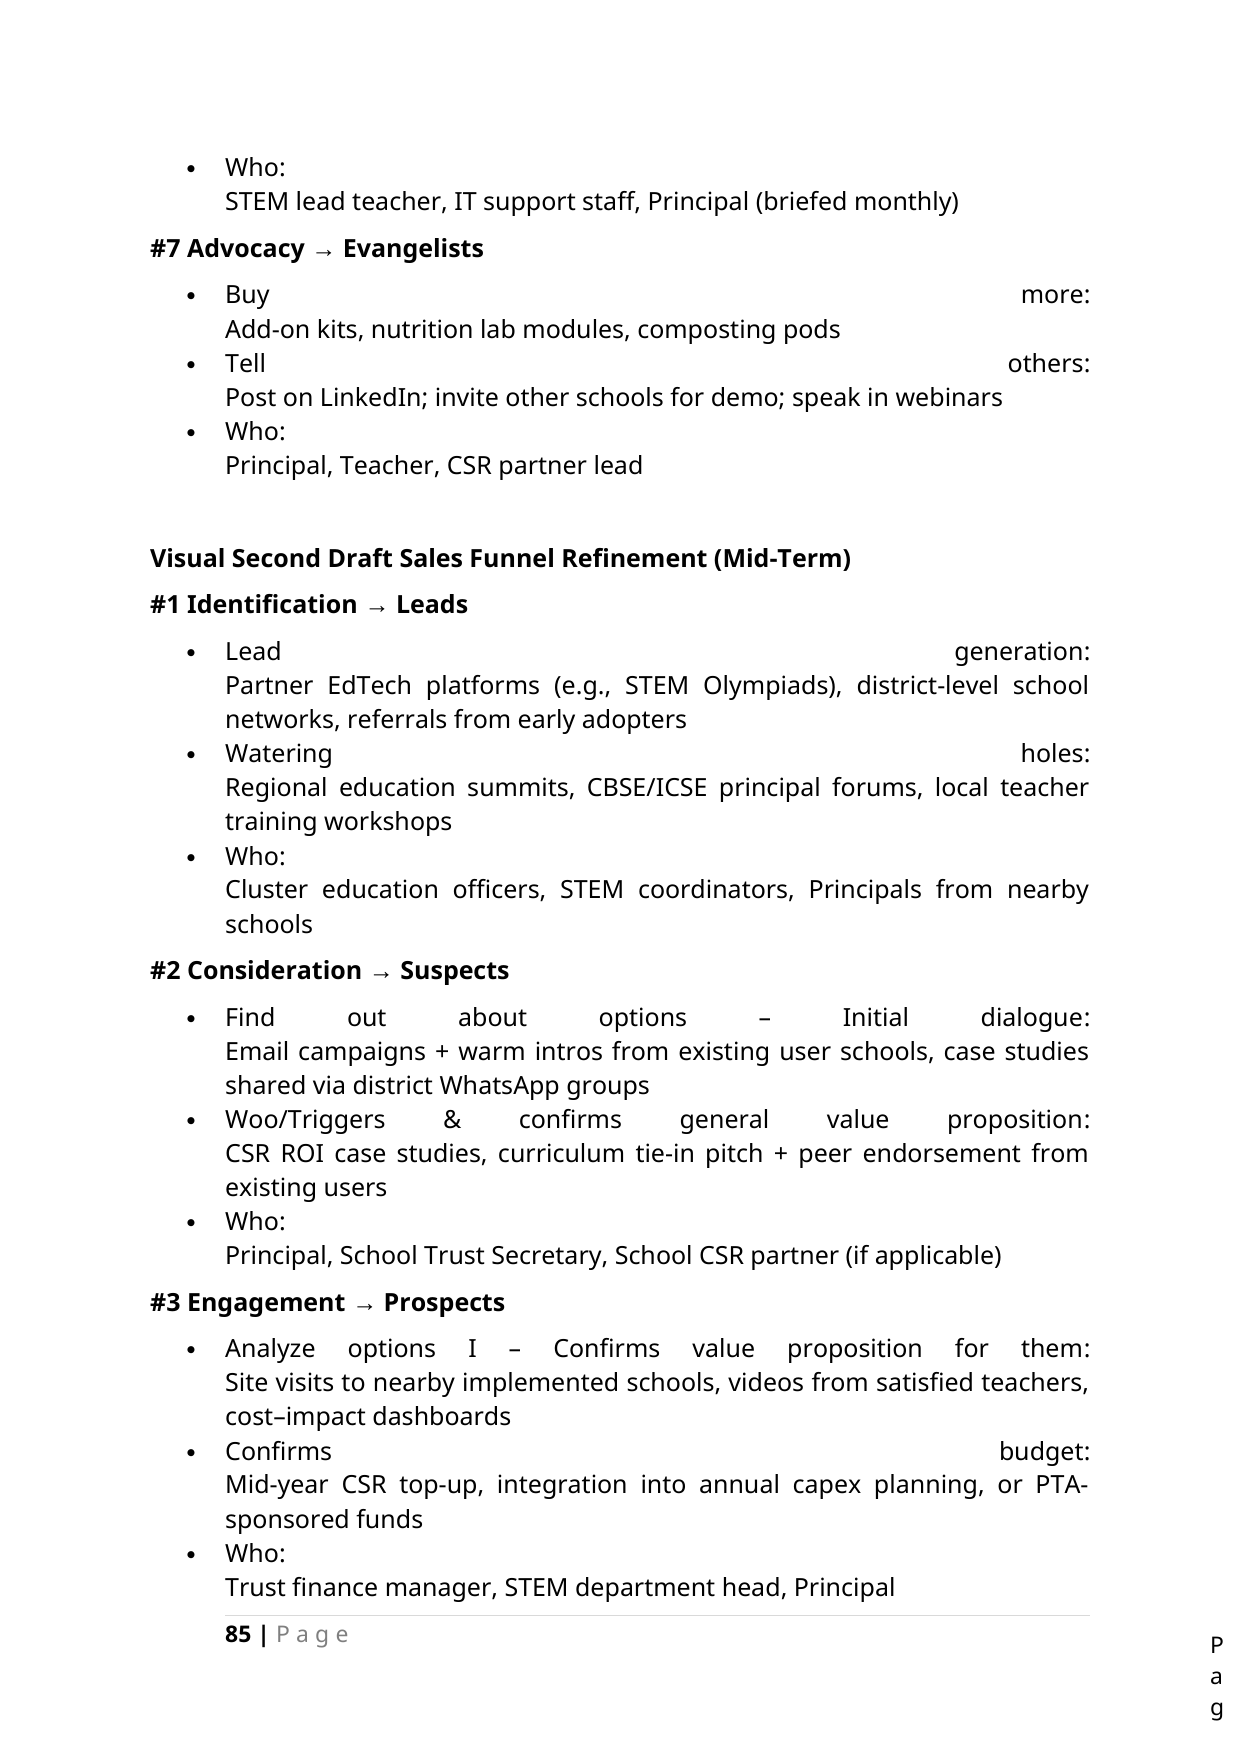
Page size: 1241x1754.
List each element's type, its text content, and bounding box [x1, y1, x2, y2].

list Who: Cluster education officers, STEM coordinators, Principals from nearby schools [187, 838, 1090, 940]
text #1 Identification → Leads [150, 587, 1090, 621]
list Tell others: Post on LinkedIn; invite other schools for demo; speak in webinars [187, 345, 1090, 413]
list Who: Trust finance manager, STEM department head, Principal [187, 1535, 1090, 1603]
list Who: Principal, Teacher, CSR partner lead [187, 413, 1090, 482]
list Find out about options – Initial dialogue: Email campaigns + warm intros from existing user schools, case studies shared via district WhatsApp groups [187, 999, 1090, 1102]
list Who: Principal, School Trust Secretary, School CSR partner (if applicable) [187, 1204, 1090, 1272]
list Watering holes: Regional education summits, CBSE/ICSE principal forums, local teacher training workshops [187, 736, 1090, 838]
list Confirms budget: Mid-year CSR top-up, integration into annual capex planning, or PTA-sponsored funds [187, 1433, 1090, 1535]
text Visual Second Draft Sales Funnel Refinement (Mid-Term) [150, 541, 1090, 575]
text #7 Advocacy → Evangelists [150, 231, 1090, 265]
list Who: STEM lead teacher, IT support staff, Principal (briefed monthly) [187, 150, 1090, 218]
list Analyze options I – Confirms value proposition for them: Site visits to nearby implemented schools, videos from satisfied teachers, cost–impact dashboards [187, 1331, 1090, 1433]
list Woo/Triggers & confirms general value proposition: CSR ROI case studies, curriculum tie-in pitch + peer endorsement from existing users [187, 1102, 1090, 1204]
list Lead generation: Partner EdTech platforms (e.g., STEM Olympiads), district-level school networks, referrals from early adopters [187, 634, 1090, 736]
list Buy more: Add-on kits, nutrition lab modules, composting pods [187, 277, 1090, 345]
text #2 Consideration → Suspects [150, 953, 1090, 987]
text #3 Engagement → Prospects [150, 1284, 1090, 1318]
